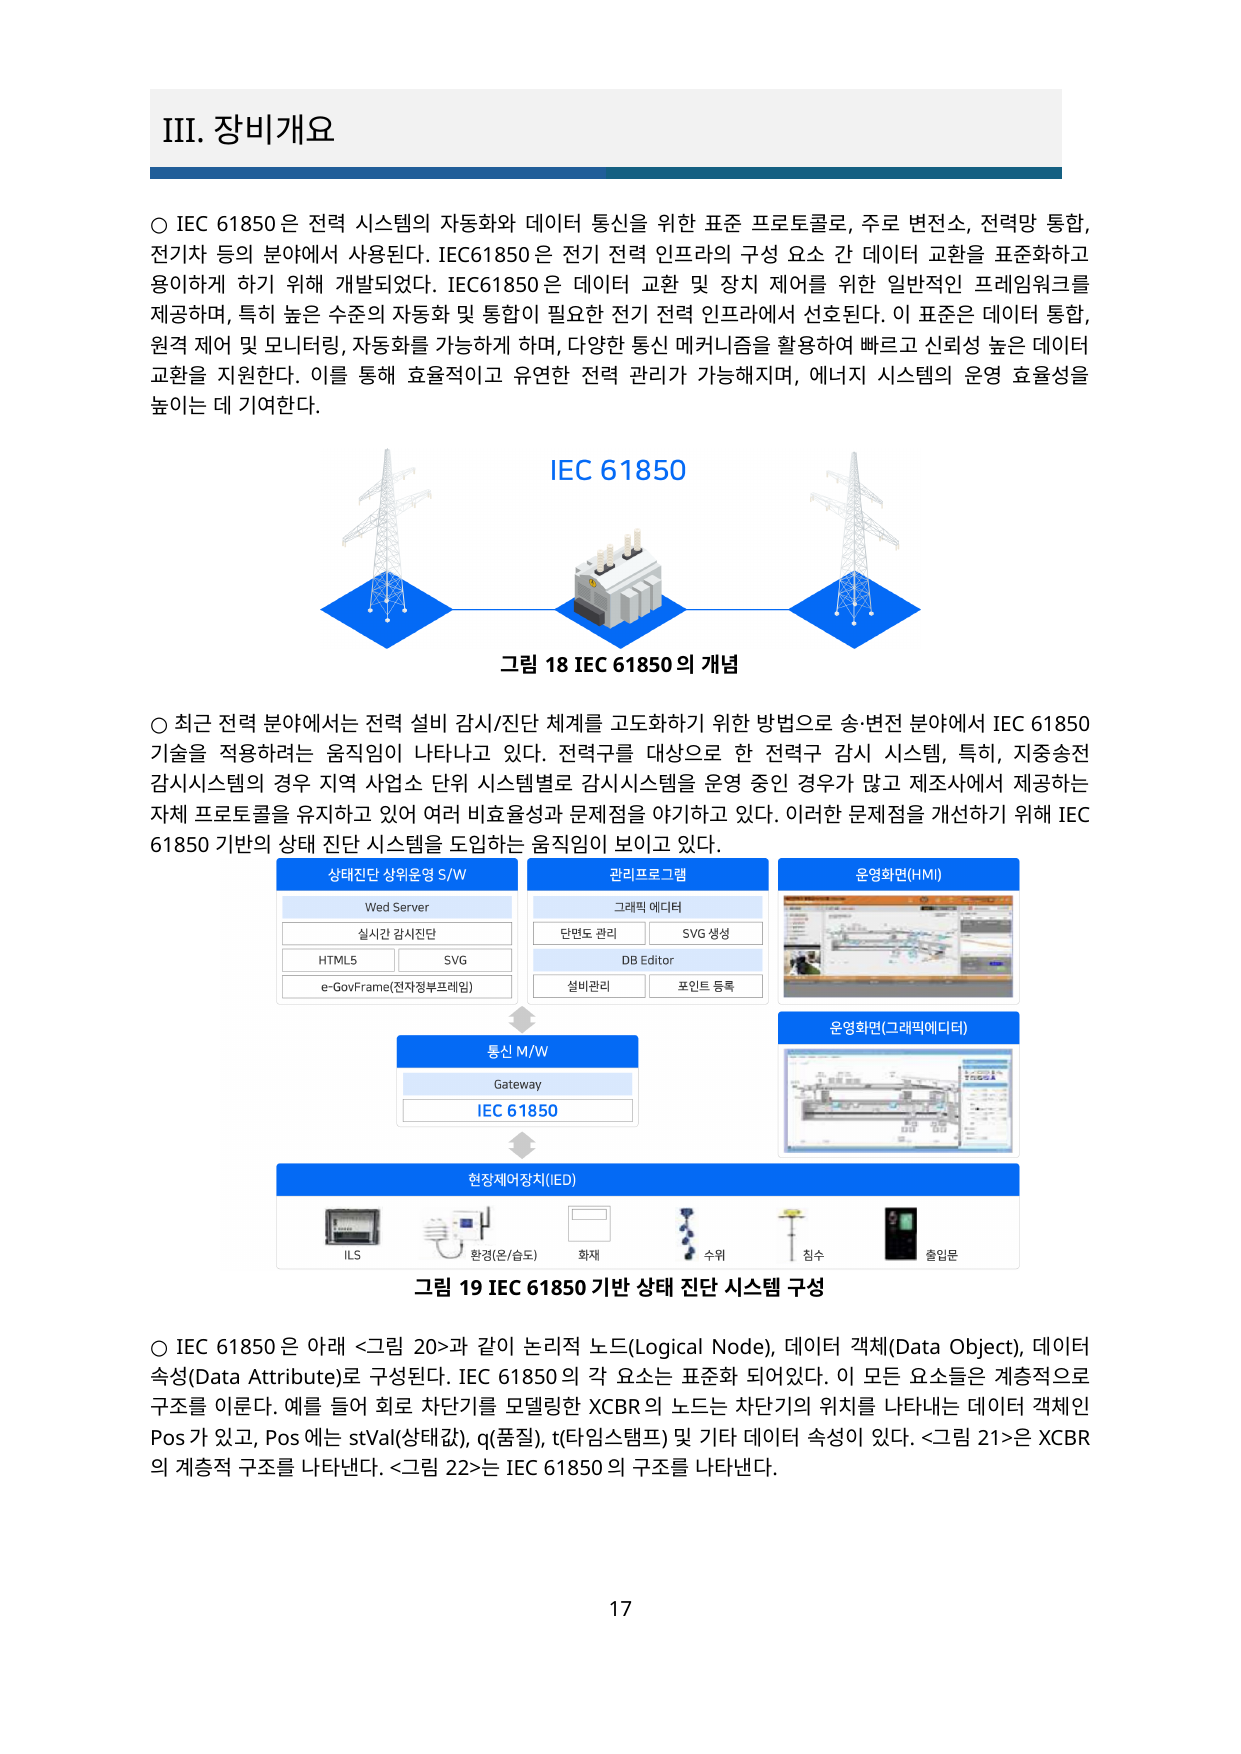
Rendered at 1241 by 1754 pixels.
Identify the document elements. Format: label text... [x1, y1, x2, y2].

text ○ IEC 61850은 전력 시스템의 자동화와 데이터 통신을 위한 표준 프로토콜로, 주로 변전소, 전력망 통합, 전기차 등의 분야에서 사용된다. IEC61850은 전기 전력 인프라의 구성 요소 간 데이터 교환을 표준화하고 용이하게 하기 위해 개발되었다. IEC61850은 데이터 교환 및 장치 제어를 위한 일반적인 프레임워크를 제공하며, 특히 높은 수준의 자동화 및 통합이 필요한 전기 전력 인프라에서 선호된다. 이 표준은 데이터 통합, 원격 제어 및 모니터링, 자동화를 가능하게 하며, 다양한 통신 메커니즘을 활용하여 빠르고 신뢰성 높은 데이터 교환을 지원한다. 이를 통해 효율적이고 유연한 전력 관리가 가능해지며, 에너지 시스템의 운영 효율성을 높이는 데 기여한다. [150, 208, 1090, 420]
text 그림 18 IEC 61850의 개념 [150, 648, 1090, 679]
text 그림 19 IEC 61850 기반 상태 진단 시스템 구성 [150, 1271, 1090, 1301]
text ○ IEC 61850은 아래 <그림 20>과 같이 논리적 노드(Logical Node), 데이터 객체(Data Object), 데이터 속성(Data Attribute)로 구성된다. IEC 61850의 각 요소는 표준화 되어있다. 이 모든 요소들은 계층적으로 구조를 이룬다. 예를 들어 회로 차단기를 모델링한 XCBR의 노드는 차단기의 위치를 나타내는 데이터 객체인 Pos가 있고, Pos에는 stVal(상태값), q(품질), t(타임스탬프) 및 기타 데이터 속성이 있다. <그림 21>은 XCBR의 계층적 구조를 나타낸다. <그림 22>는 IEC 61850의 구조를 나타낸다. [150, 1330, 1090, 1481]
text ○ 최근 전력 분야에서는 전력 설비 감시/진단 체계를 고도화하기 위한 방법으로 송·변전 분야에서 IEC 61850 기술을 적용하려는 움직임이 나타나고 있다. 전력구를 대상으로 한 전력구 감시 시스템, 특히, 지중송전 감시시스템의 경우 지역 사업소 단위 시스템별로 감시시스템을 운영 중인 경우가 많고 제조사에서 제공하는 자체 프로토콜을 유지하고 있어 여러 비효율성과 문제점을 야기하고 있다. 이러한 문제점을 개선하기 위해 IEC 61850 기반의 상태 진단 시스템을 도입하는 움직임이 보이고 있다. [150, 707, 1090, 858]
picture [220, 858, 1020, 1271]
picture [320, 448, 921, 649]
